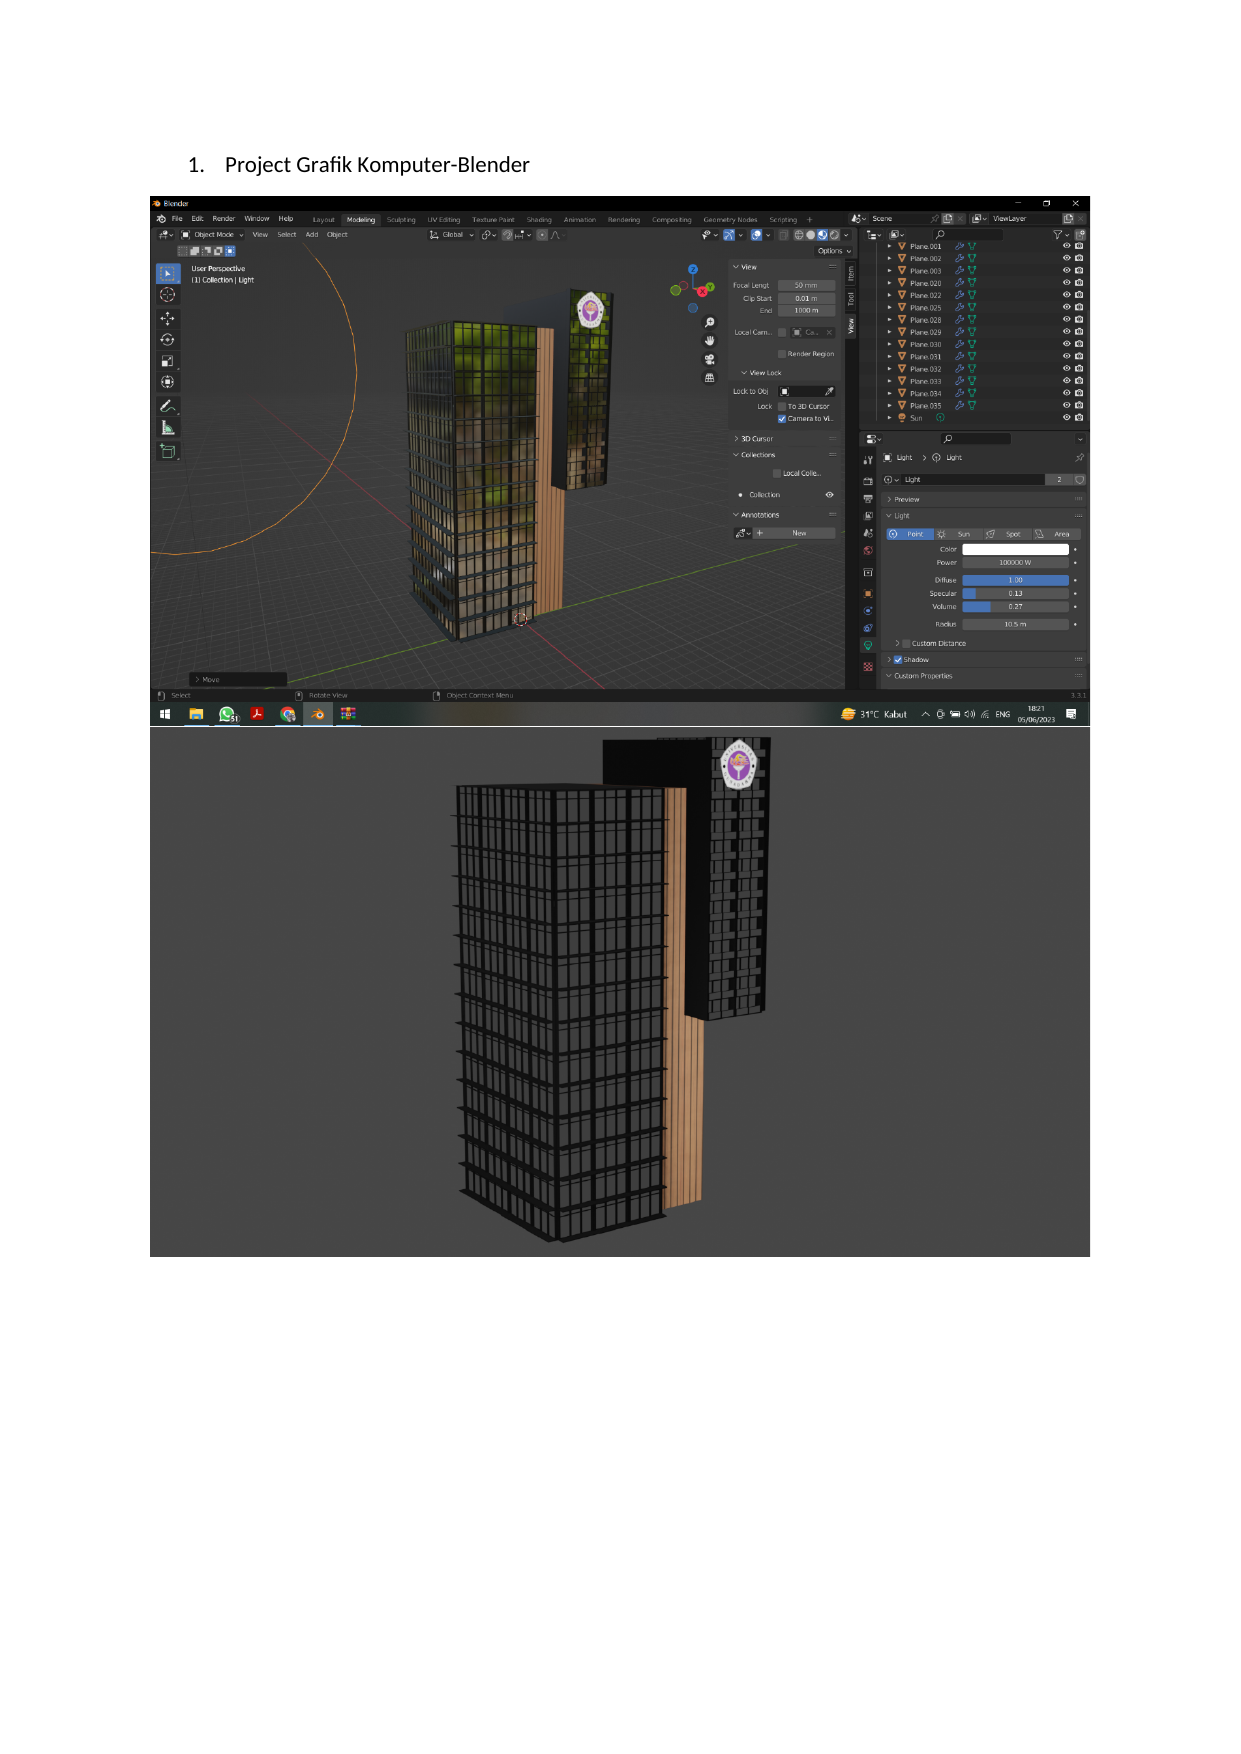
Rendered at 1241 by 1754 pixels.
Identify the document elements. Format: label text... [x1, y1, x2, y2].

picture [150, 196, 1091, 726]
list Project Grafik Komputer-Blender [187, 150, 1090, 178]
picture [150, 727, 1091, 1257]
